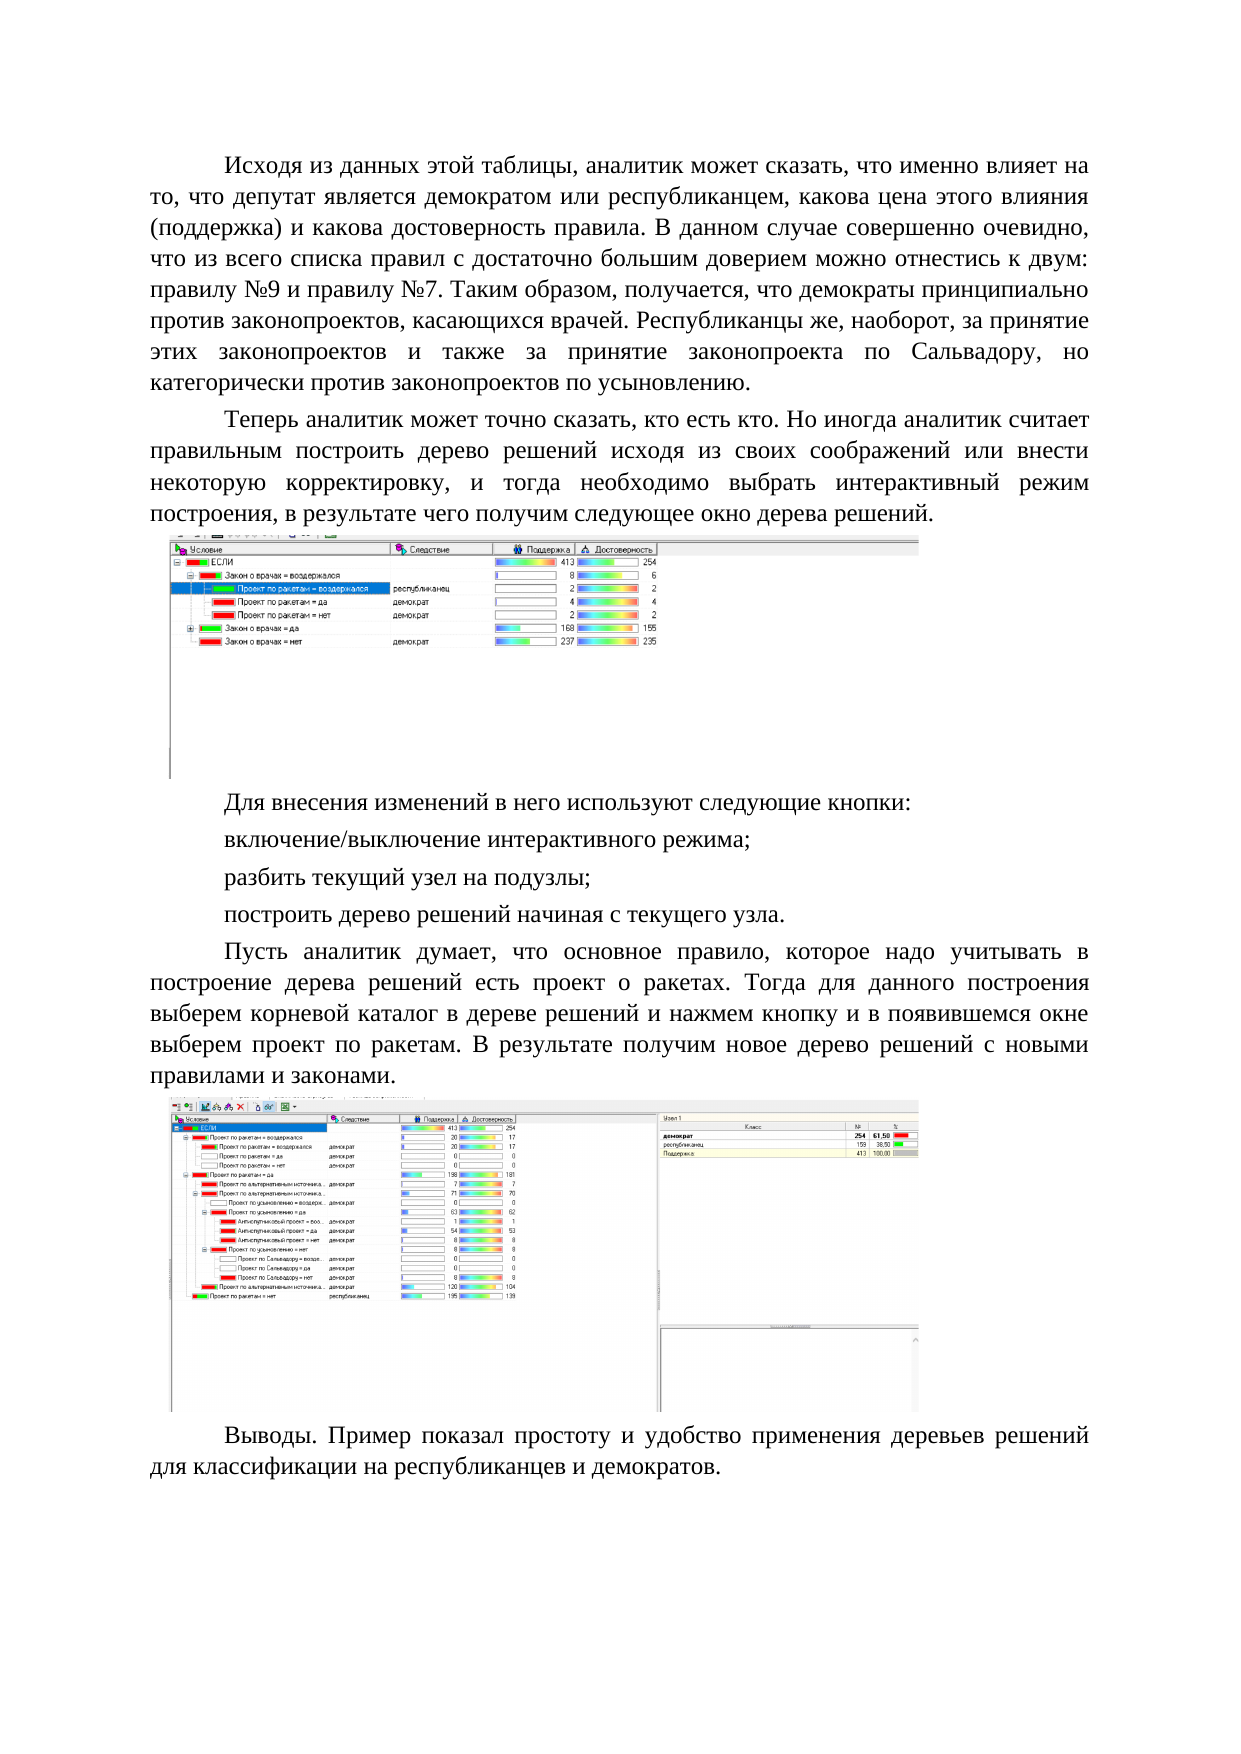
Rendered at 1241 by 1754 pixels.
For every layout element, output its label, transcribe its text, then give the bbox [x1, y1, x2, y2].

text Пусть аналитик думает, что основное правило, которое надо учитывать в построение дерева решений есть проект о ракетах. Тогда для данного построения выберем корневой каталог в дереве решений и нажмем кнопку и в появившемся окне выберем проект по ракетам. В результате получим новое дерево решений с новыми правилами и законами. [150, 936, 1090, 1089]
text Выводы. Пример показал простоту и удобство применения деревьев решений для классификации на республиканцев и демократов. [150, 1420, 1090, 1480]
text разбить текущий узел на подузлы; [150, 862, 1090, 891]
text Теперь аналитик может точно сказать, кто есть кто. Но иногда аналитик считает правильным построить дерево решений исходя из своих соображений или внести некоторую корректировку, и тогда необходимо выбрать интерактивный режим построения, в результате чего получим следующее окно дерева решений. [150, 404, 1090, 526]
text Для внесения изменений в него используют следующие кнопки: [150, 787, 1090, 816]
text Исходя из данных этой таблицы, аналитик может сказать, что именно влияет на то, что депутат является демократом или республиканцем, какова цена этого влияния (поддержка) и какова достоверность правила. В данном случае совершенно очевидно, что из всего списка правил с достаточно большим доверием можно отнестись к двум: правилу №9 и правилу №7. Таким образом, получается, что демократы принципиально против законопроектов, касающихся врачей. Республиканцы же, наоборот, за принятие этих законопроектов и также за принятие законопроекта по Сальвадору, но категорически против законопроектов по усыновлению. [150, 150, 1090, 396]
text включение/выключение интерактивного режима; [150, 824, 1090, 853]
text построить дерево решений начиная с текущего узла. [150, 899, 1090, 928]
